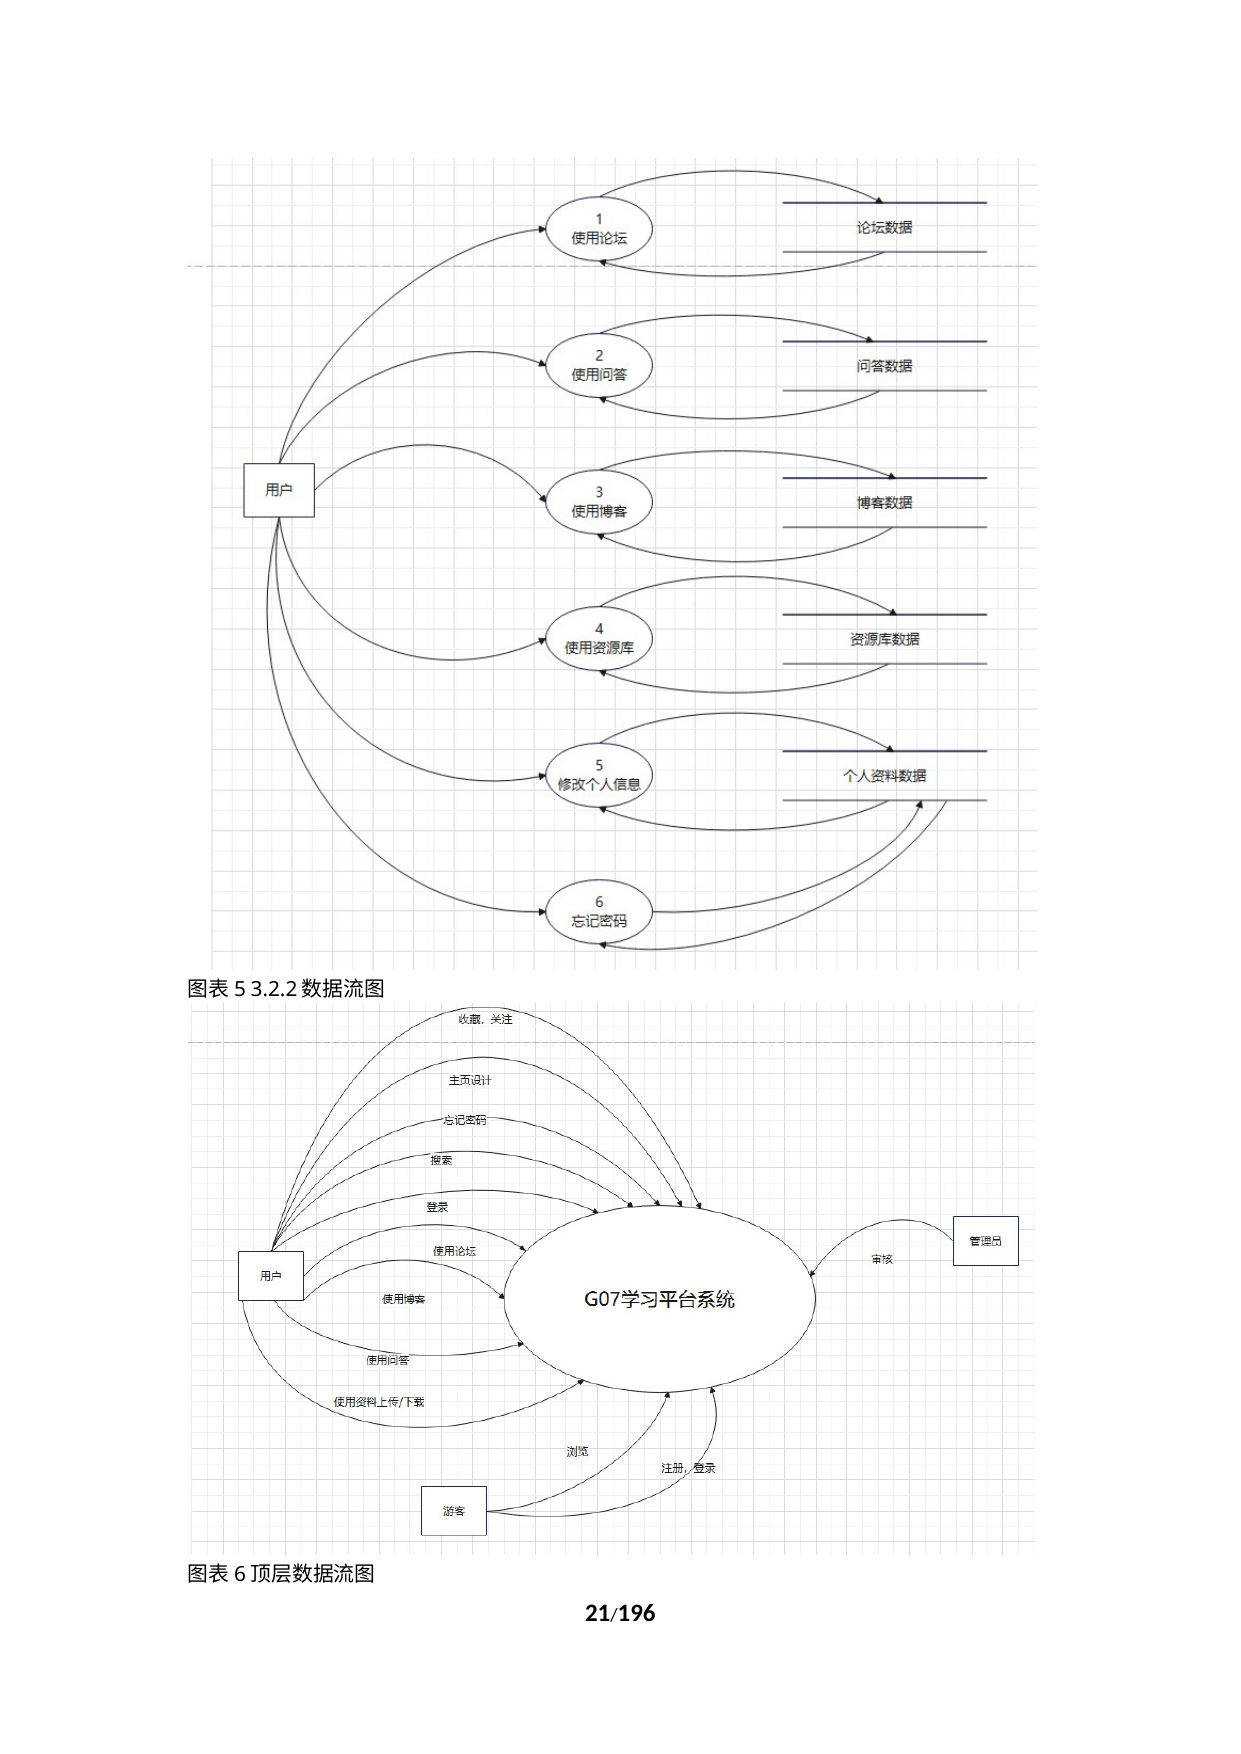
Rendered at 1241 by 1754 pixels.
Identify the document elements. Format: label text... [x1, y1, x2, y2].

text 图表 5 3.2.2数据流图 [187, 971, 1053, 1003]
picture [187, 158, 1038, 970]
picture [187, 1003, 1035, 1555]
text 图表 6 顶层数据流图 [187, 1556, 1053, 1588]
